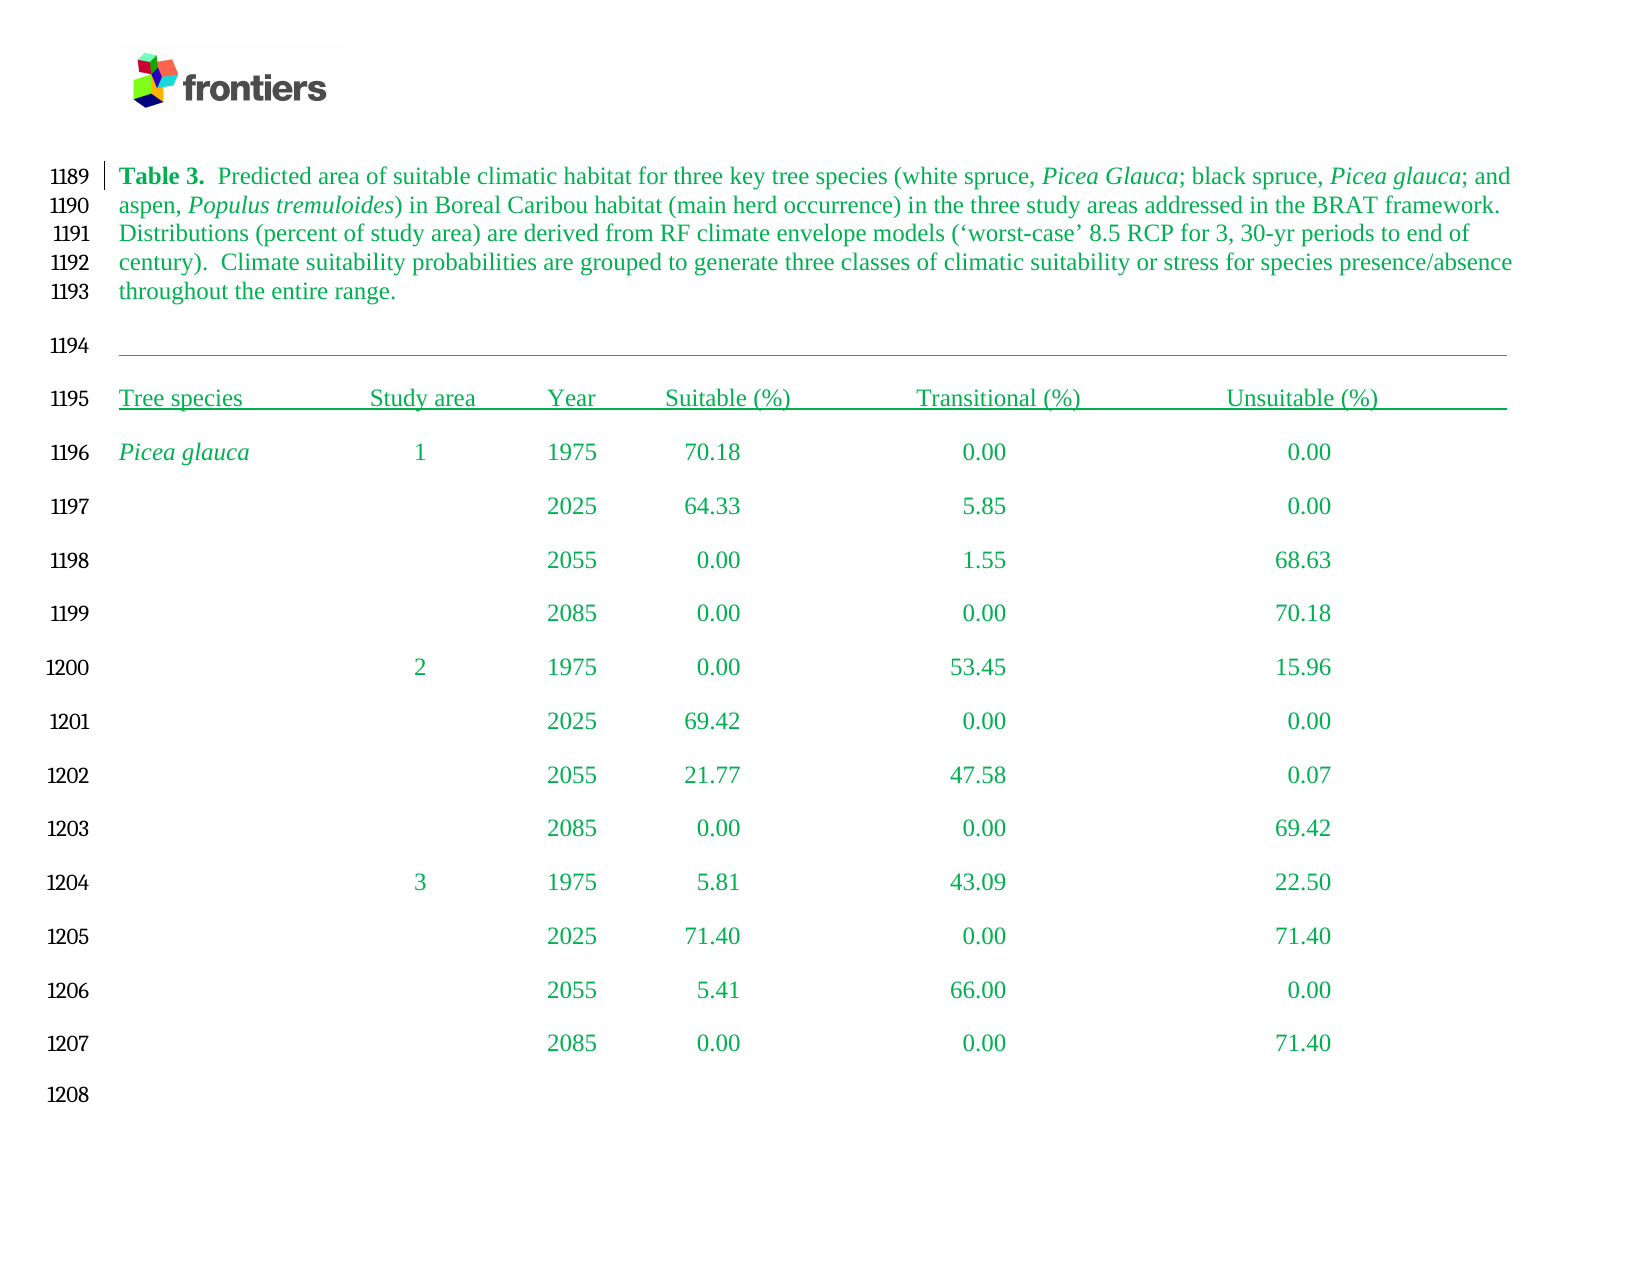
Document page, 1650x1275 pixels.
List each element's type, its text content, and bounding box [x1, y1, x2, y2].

text Table 3. Predicted area of suitable climatic habitat for three key tree species (white spruce, Picea Glauca; black spruce, Picea glauca; and aspen, Populus tremuloides) in Boreal Caribou habitat (main herd occurrence) in the three study areas addressed in the BRAT framework. Distributions (percent of study area) are derived from RF climate envelope models (‘worst-case’ 8.5 RCP for 3, 30-yr periods to end of century). Climate suitability probabilities are grouped to generate three classes of climatic suitability or stress for species presence/absence throughout the entire range. [118, 161, 1531, 305]
text 2025 64.33 5.85 0.00 [118, 491, 1531, 520]
text 2085 0.00 0.00 70.18 [118, 598, 1531, 627]
picture [118, 42, 346, 124]
text Tree species Study area Year Suitable (%) Transitional (%) Unsuitable (%) [118, 383, 1531, 412]
text Picea glauca 1 1975 70.18 0.00 0.00 [118, 437, 1531, 466]
text 2085 0.00 0.00 69.42 [118, 813, 1531, 842]
text 2025 71.40 0.00 71.40 [118, 921, 1531, 950]
text 2 1975 0.00 53.45 15.96 [118, 652, 1531, 681]
text 2085 0.00 0.00 71.40 [118, 1028, 1531, 1057]
text 3 1975 5.81 43.09 22.50 [118, 867, 1531, 896]
text 2055 21.77 47.58 0.07 [118, 760, 1531, 788]
text 2055 0.00 1.55 68.63 [118, 545, 1531, 573]
text 2055 5.41 66.00 0.00 [118, 975, 1531, 1003]
text 2025 69.42 0.00 0.00 [118, 706, 1531, 735]
